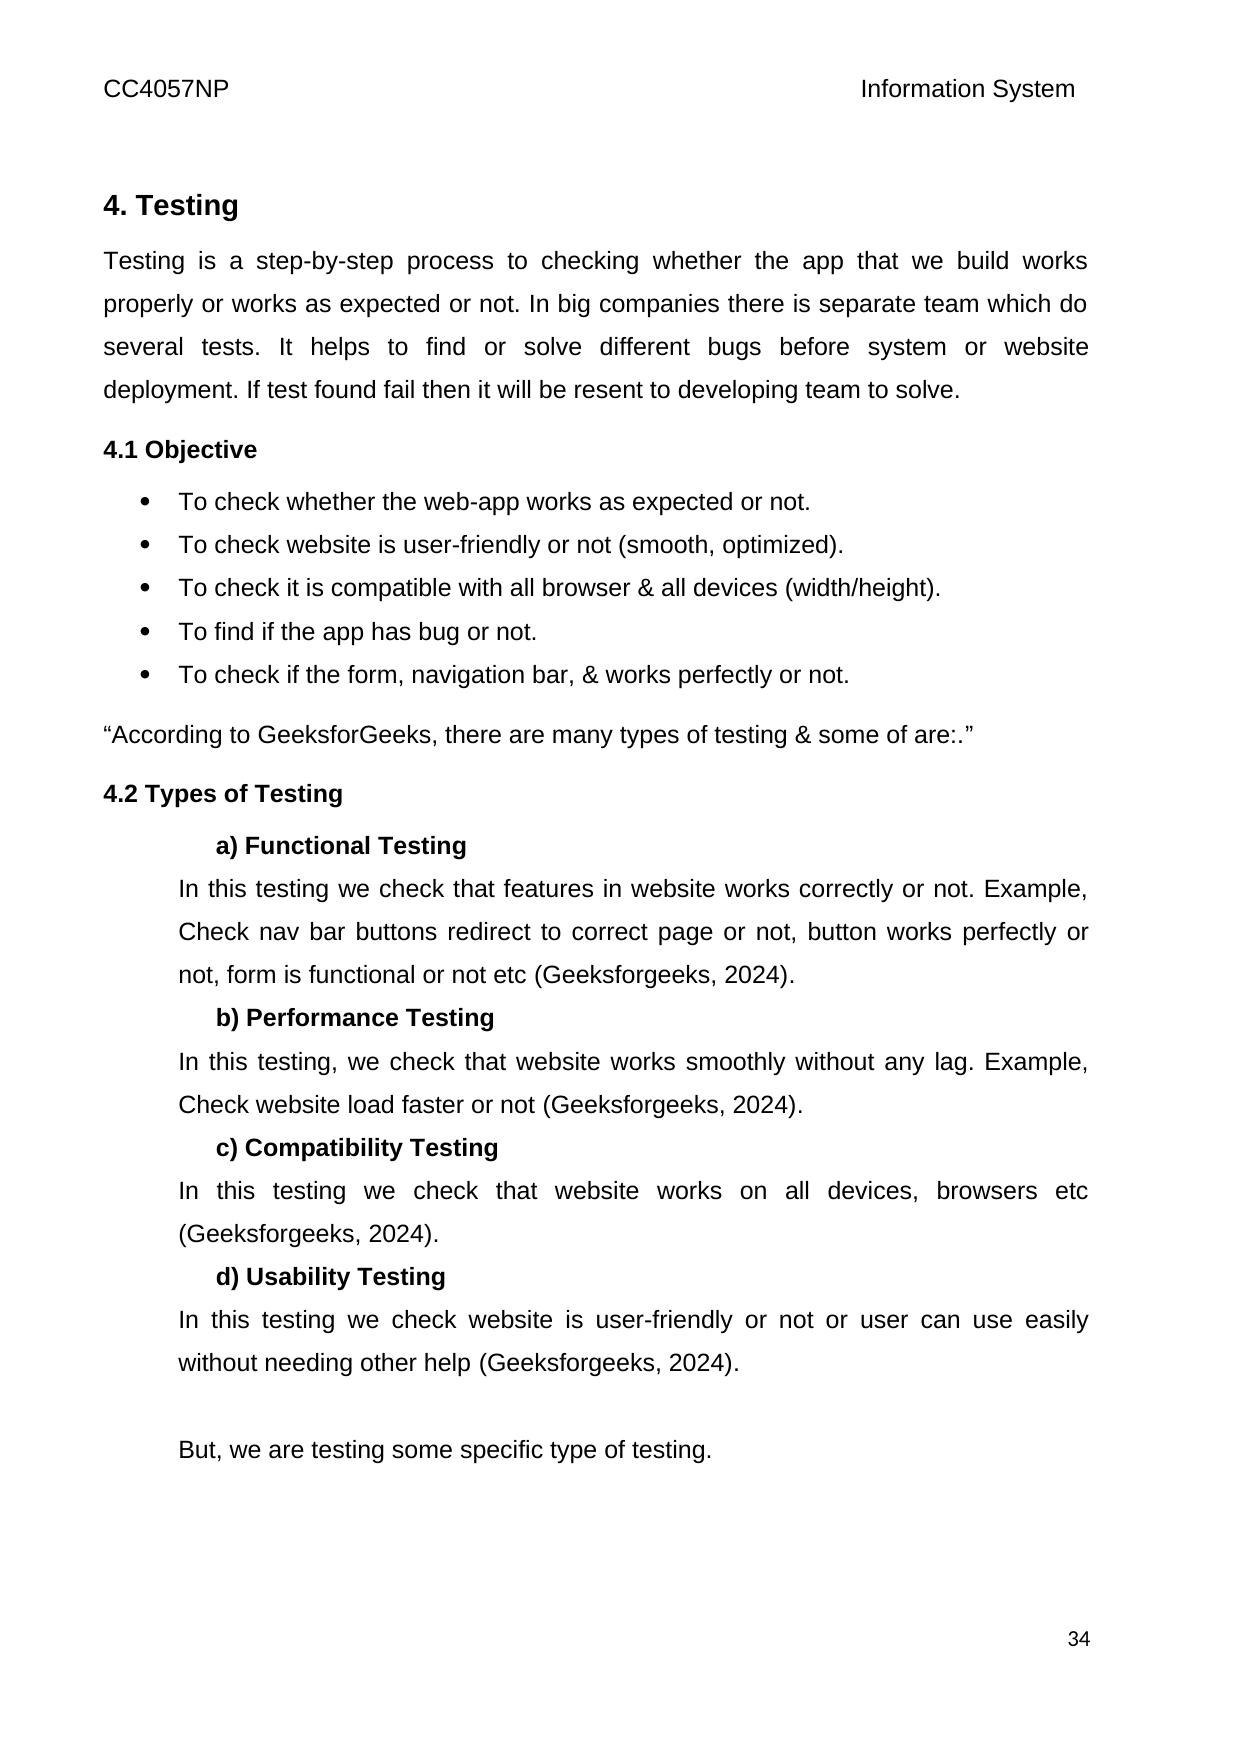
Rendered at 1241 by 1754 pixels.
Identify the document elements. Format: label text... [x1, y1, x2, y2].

list To check website is user-friendly or not (smooth, optimized). [141, 530, 1090, 559]
list In this testing, we check that website works smoothly without any lag. Example, Check website load faster or not . [178, 1046, 1090, 1118]
list d) Usability Testing [216, 1262, 1090, 1291]
list To check if the form, navigation bar, & works perfectly or not. [141, 660, 1090, 688]
list c) Compatibility Testing [216, 1133, 1090, 1161]
list To check it is compatible with all browser & all devices (width/height). [141, 573, 1090, 602]
list But, we are testing some specific type of testing. [178, 1434, 1090, 1463]
list In this testing we check that features in website works correctly or not. Example, Check nav bar buttons redirect to correct page or not, button works perfectly or not, form is functional or not etc . [178, 874, 1090, 989]
list b) Performance Testing [216, 1003, 1090, 1032]
subtitle 4.1 Objective [103, 435, 1090, 464]
text Testing is a step-by-step process to checking whether the app that we build works properly or works as expected or not. In big companies there is separate team which do several tests. It helps to find or solve different bugs before system or website deployment. If test found fail then it will be resent to developing team to solve. [103, 246, 1090, 404]
subtitle 4. [103, 187, 1090, 221]
list a) Functional Testing [216, 831, 1090, 859]
list In this testing we check that website works on all devices, browsers etc . [178, 1176, 1090, 1248]
list To find if the app has bug or not. [141, 616, 1090, 645]
list In this testing we check website is user-friendly or not or user can use easily without needing other help . [178, 1305, 1090, 1377]
text “According to GeeksforGeeks, there are many types of testing & some of are:.” [103, 719, 1090, 748]
subtitle 4.2 Types of Testing [103, 779, 1090, 808]
list To check whether the web-app works as expected or not. [141, 487, 1090, 516]
